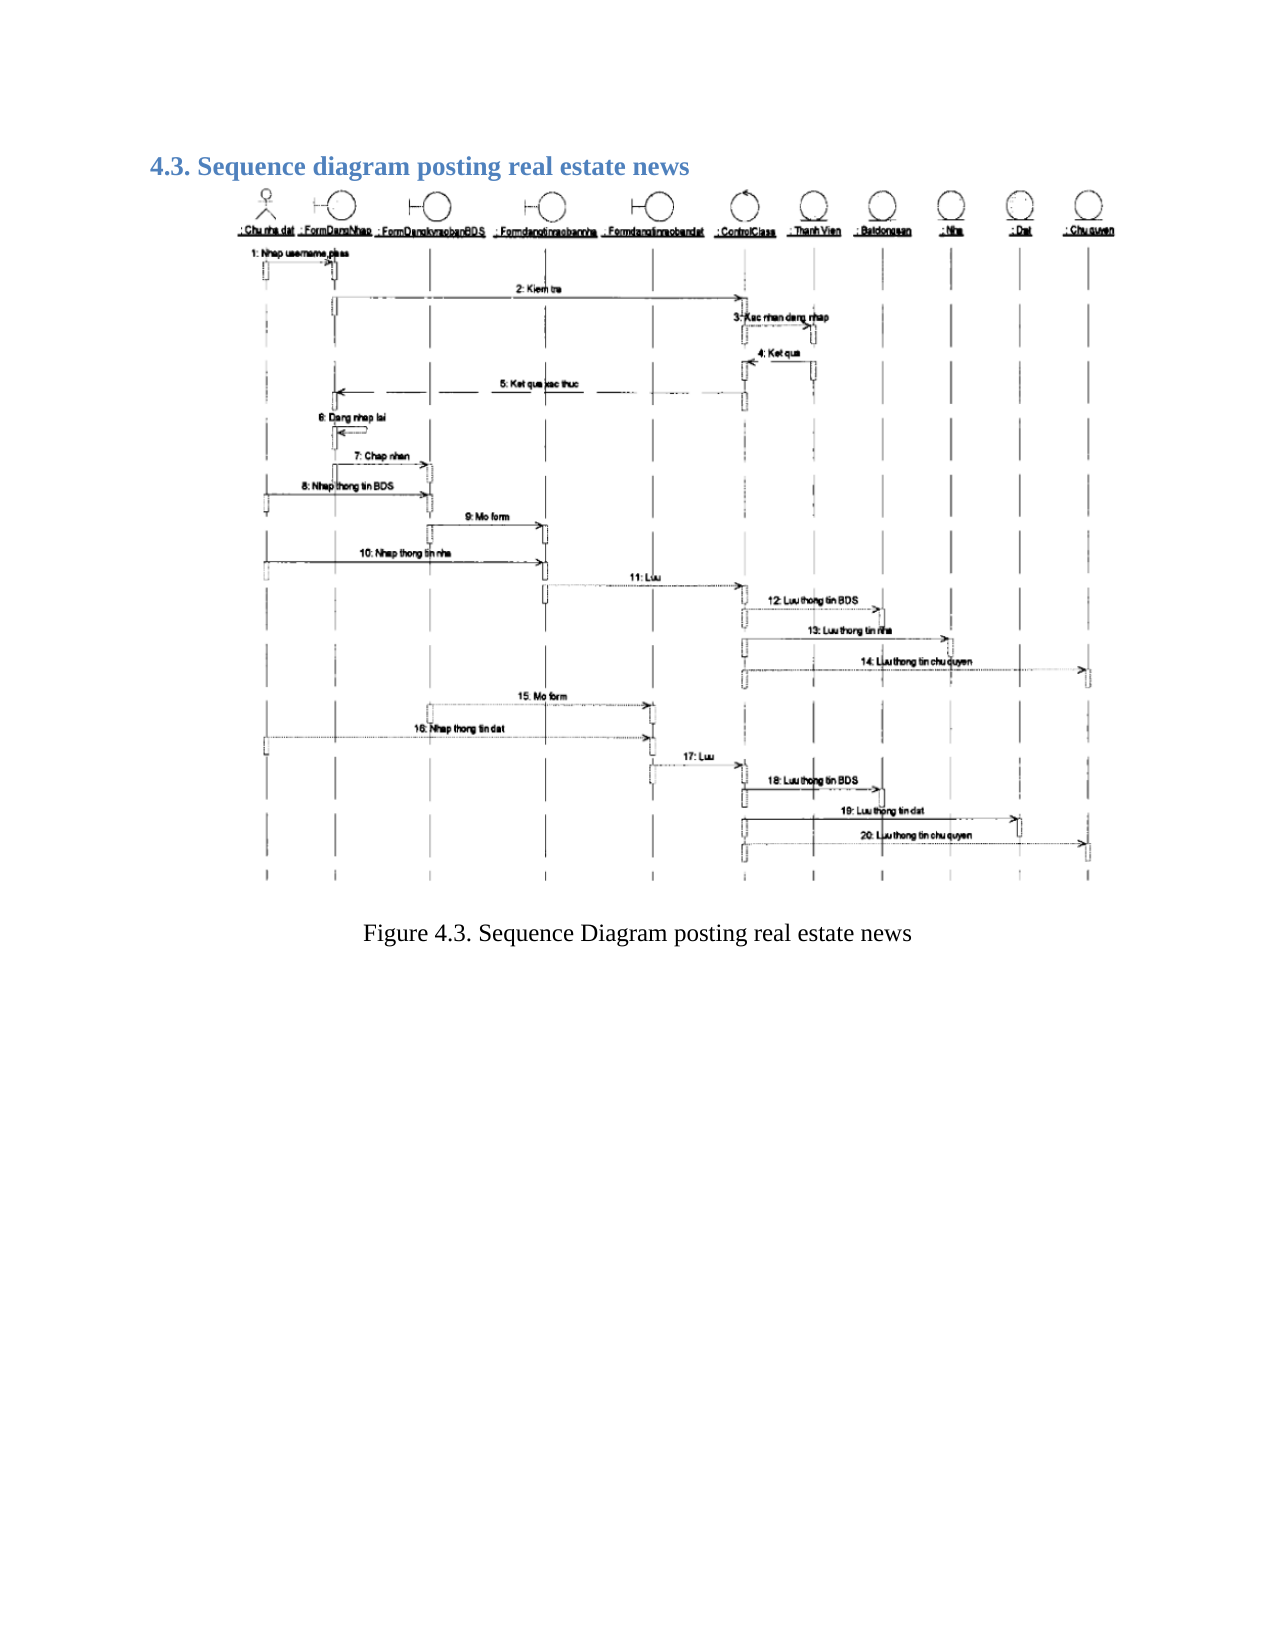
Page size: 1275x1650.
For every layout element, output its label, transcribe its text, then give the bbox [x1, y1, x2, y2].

picture [150, 185, 1198, 894]
text Figure 4.3. Sequence Diagram posting real estate news [150, 918, 1125, 947]
subtitle 4.3. Sequence diagram posting real estate news [150, 150, 1125, 181]
